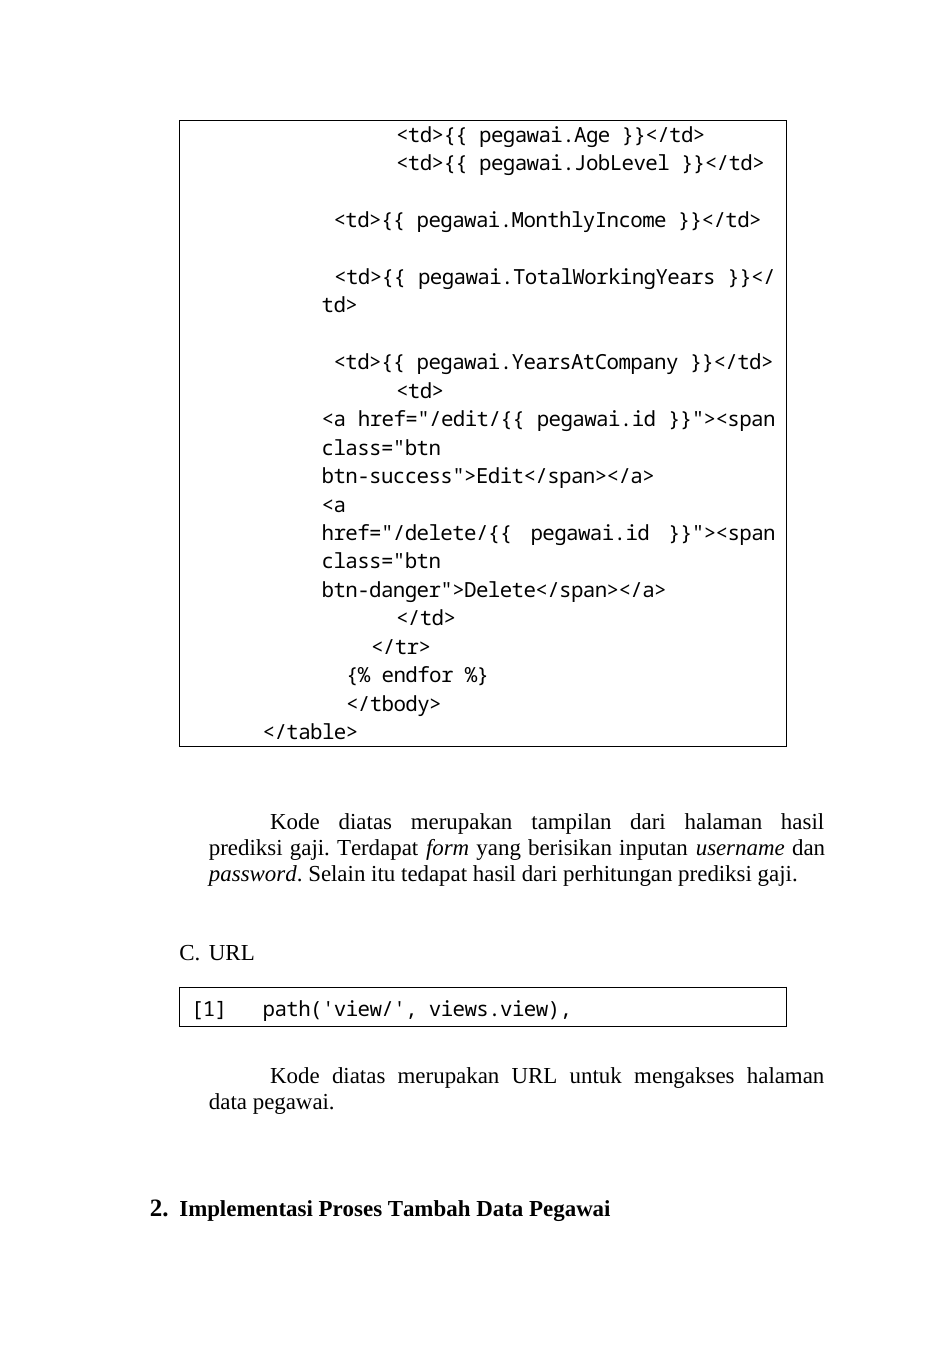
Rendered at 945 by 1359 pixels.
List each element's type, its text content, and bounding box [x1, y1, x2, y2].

list URL [179, 939, 825, 966]
list Kode diatas merupakan URL untuk mengakses halaman data pegawai. [209, 1062, 825, 1114]
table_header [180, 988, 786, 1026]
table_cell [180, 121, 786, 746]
list Kode diatas merupakan tampilan dari halaman hasil prediksi gaji. Terdapat form yang berisikan inputan username dan password. Selain itu tedapat hasil dari perhitungan prediksi gaji. [209, 808, 825, 887]
list Implementasi Proses Tambah Data Pegawai [149, 1193, 825, 1222]
